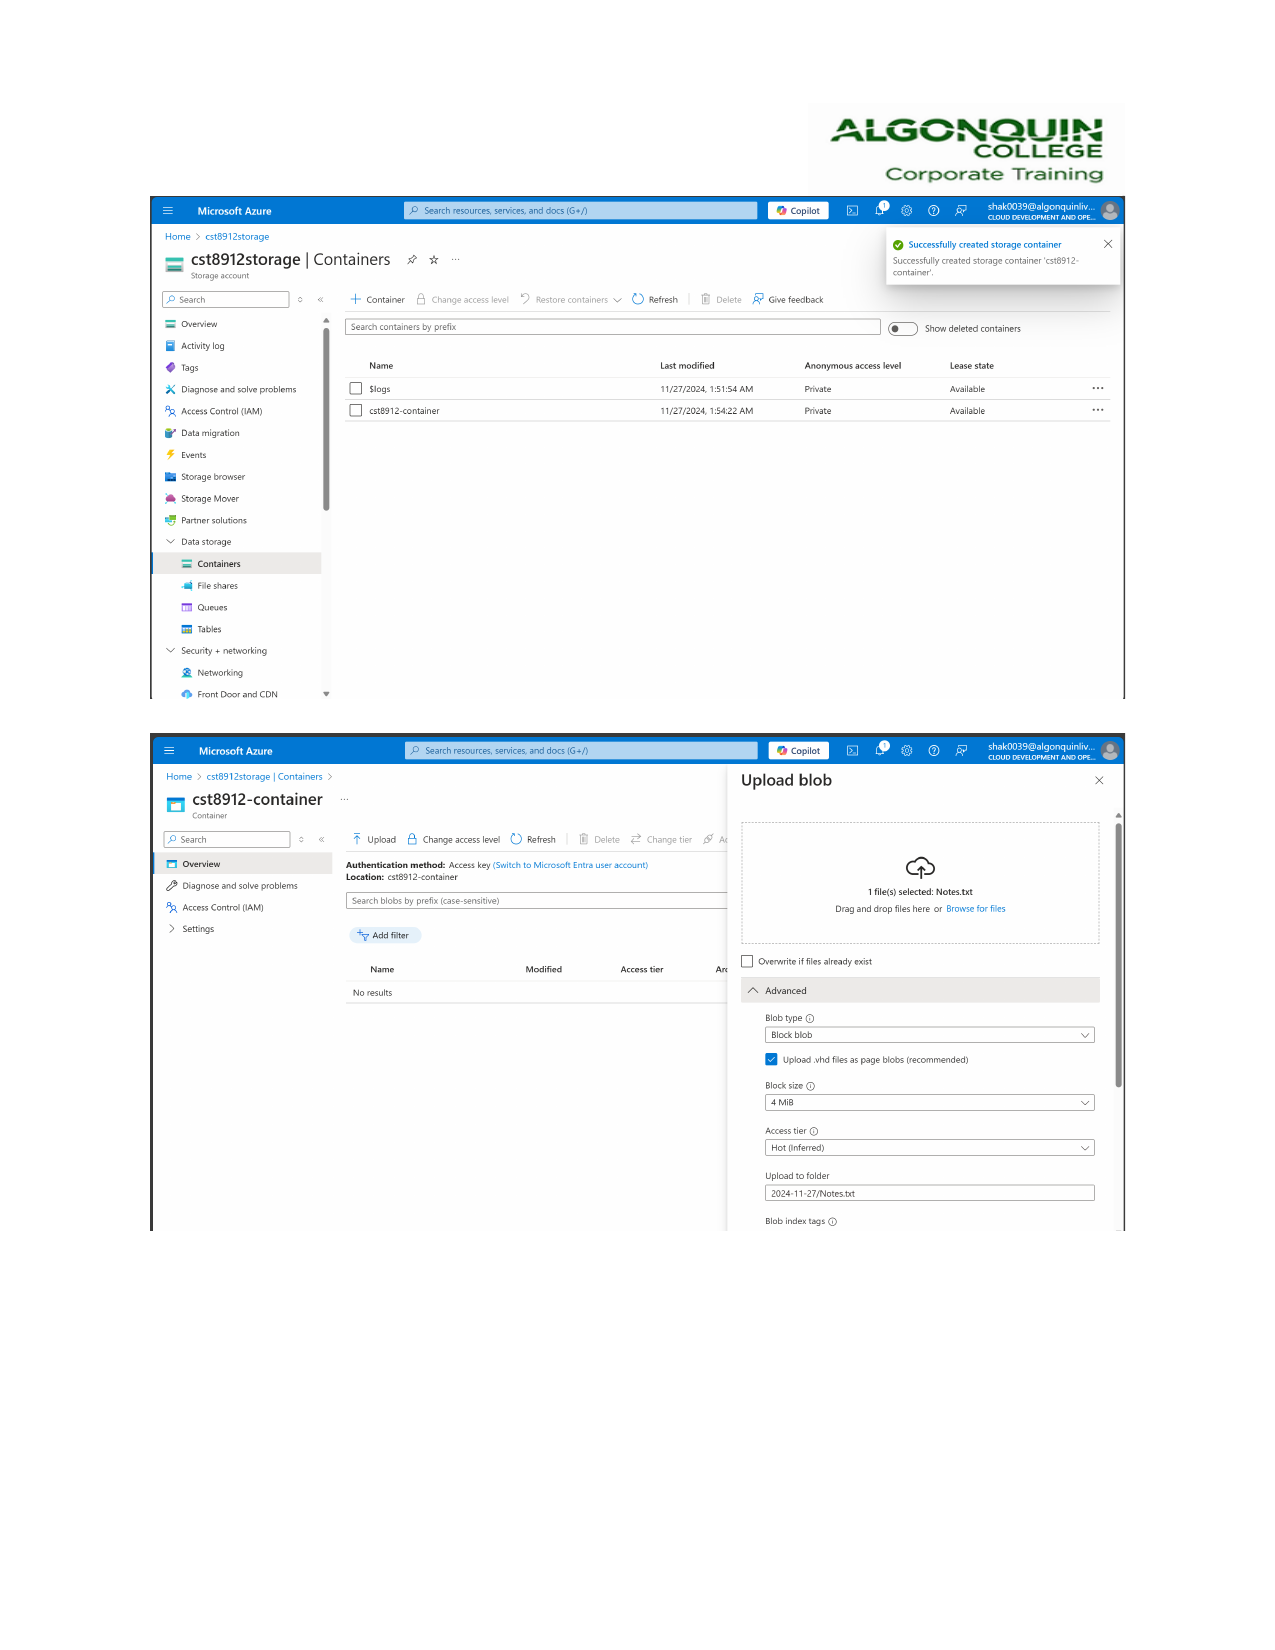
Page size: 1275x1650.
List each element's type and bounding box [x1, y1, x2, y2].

picture [150, 733, 1125, 1231]
picture [150, 103, 1125, 699]
